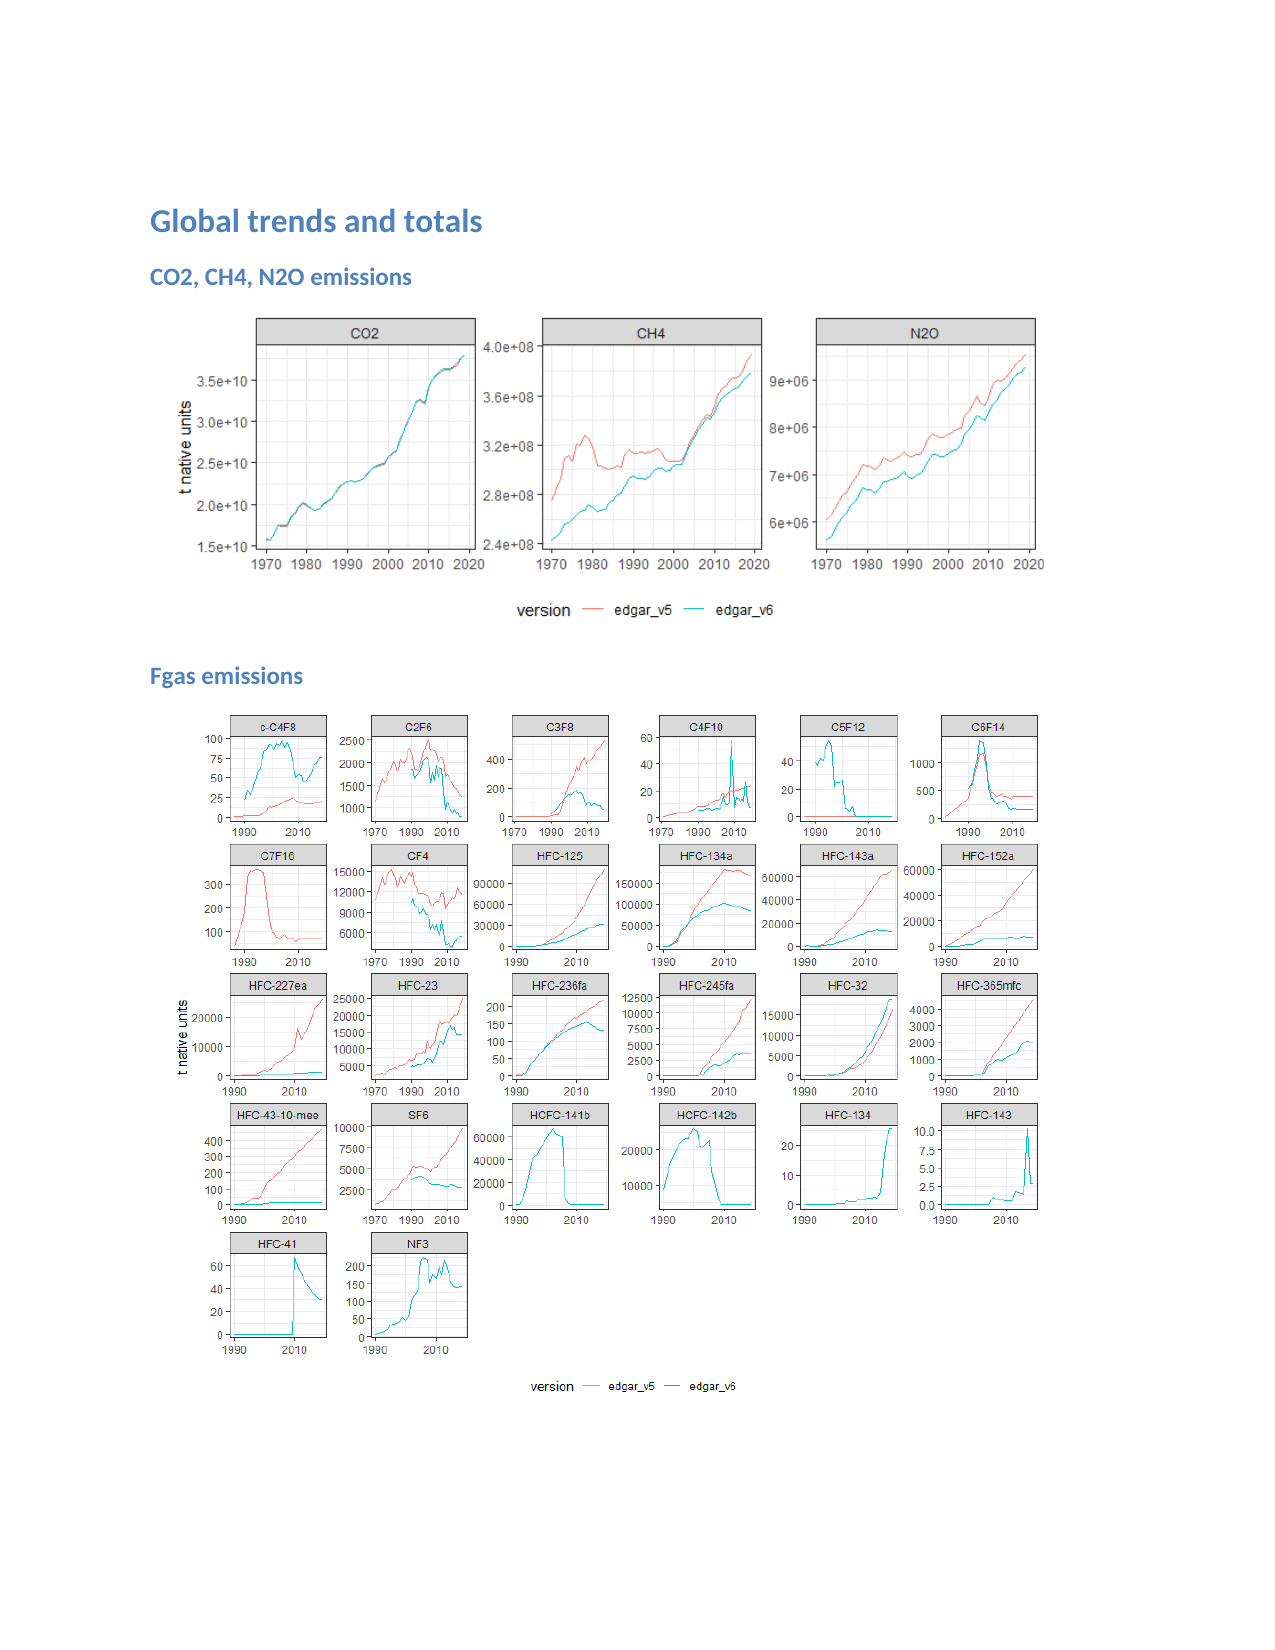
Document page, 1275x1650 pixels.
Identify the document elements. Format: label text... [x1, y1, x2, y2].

subtitle Fgas emissions [150, 660, 1125, 690]
subtitle CO2, CH4, N2O emissions [150, 262, 1125, 292]
picture [168, 310, 1044, 639]
picture [168, 709, 1044, 1409]
subtitle Global trends and totals [150, 200, 1125, 241]
